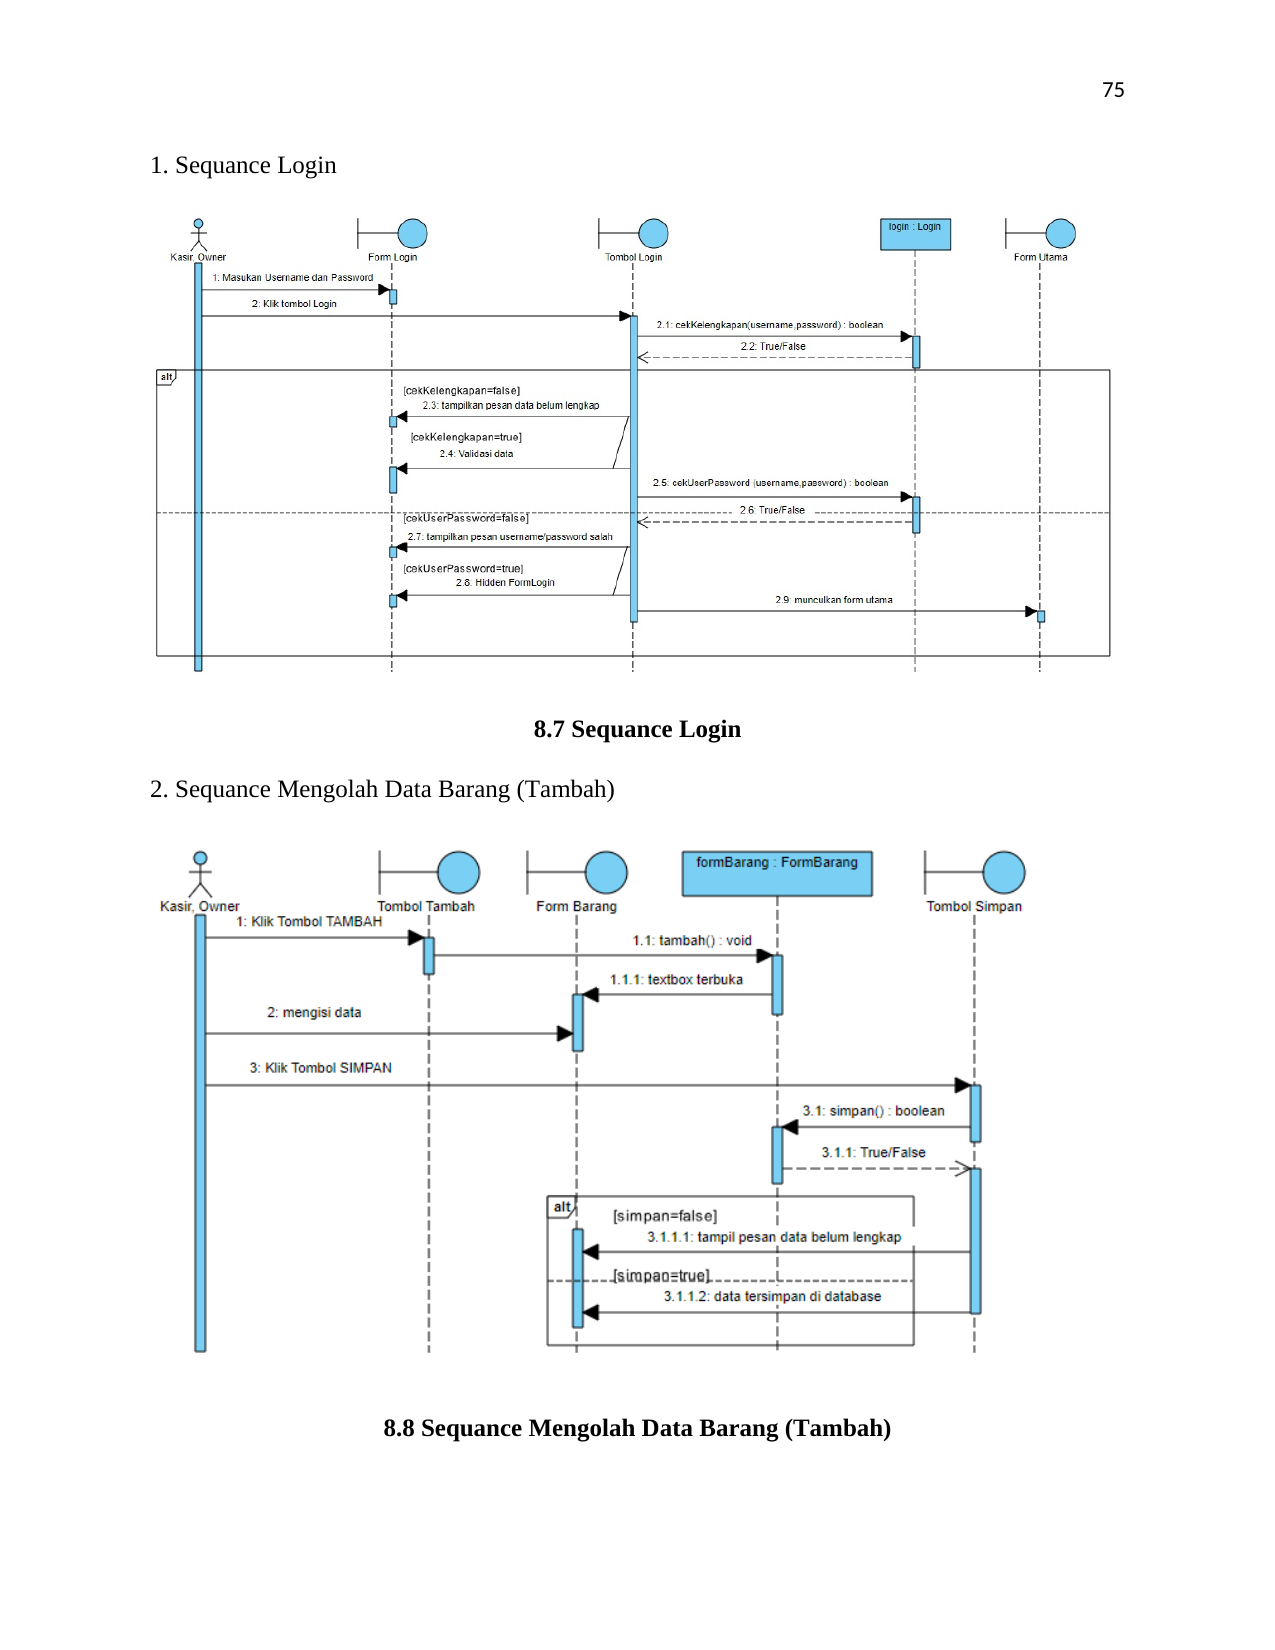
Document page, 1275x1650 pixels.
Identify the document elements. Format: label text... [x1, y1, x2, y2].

picture [150, 209, 1125, 684]
text 1. Sequance Login [150, 150, 1125, 179]
picture [150, 833, 1125, 1382]
text 8.8 Sequance Mengolah Data Barang (Tambah) [150, 1413, 1125, 1441]
text 8.7 Sequance Login [150, 714, 1125, 743]
text 2. Sequance Mengolah Data Barang (Tambah) [150, 774, 1125, 802]
